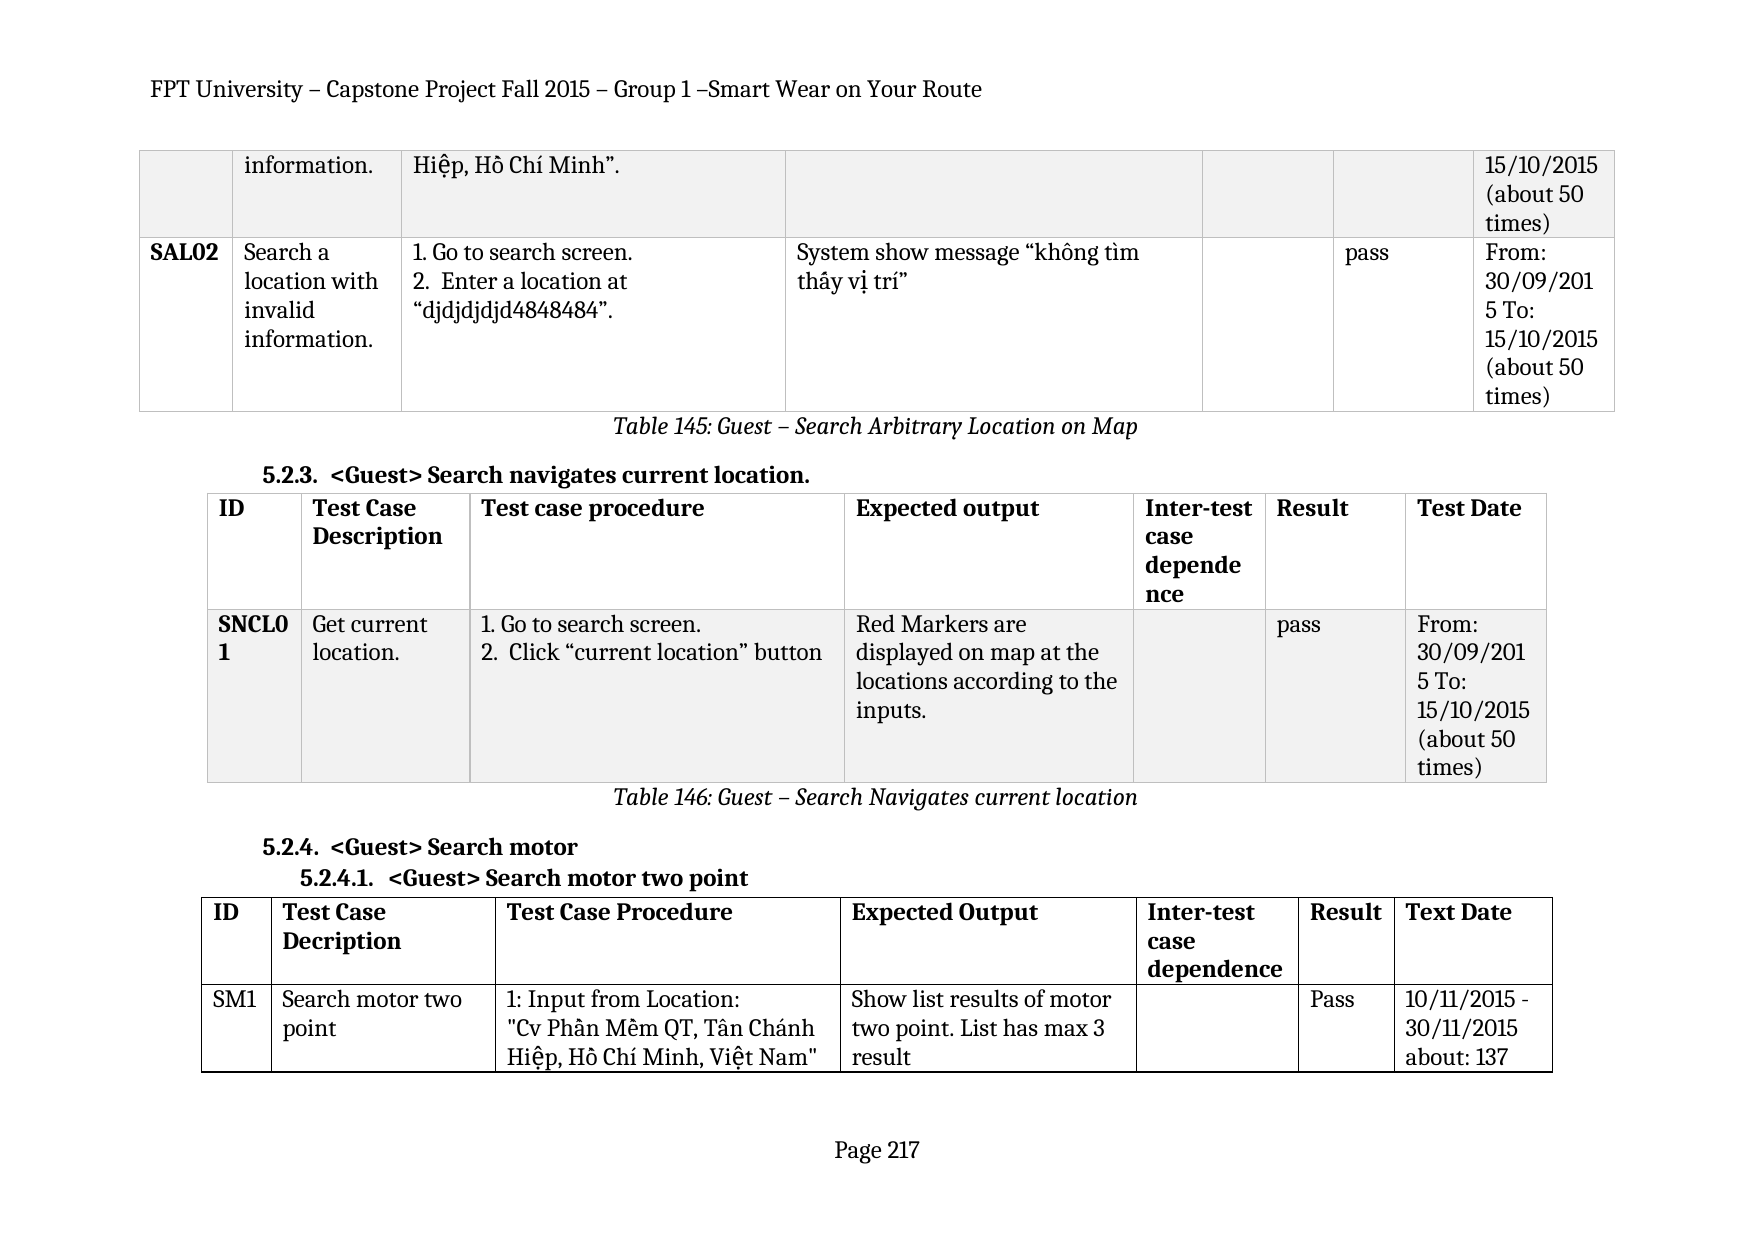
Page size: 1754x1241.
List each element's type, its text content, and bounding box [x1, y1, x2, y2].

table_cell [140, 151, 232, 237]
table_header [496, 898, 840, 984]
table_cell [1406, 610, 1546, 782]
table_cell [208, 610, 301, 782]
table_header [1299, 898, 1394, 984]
subtitle <Guest> Search motor [262, 833, 1604, 861]
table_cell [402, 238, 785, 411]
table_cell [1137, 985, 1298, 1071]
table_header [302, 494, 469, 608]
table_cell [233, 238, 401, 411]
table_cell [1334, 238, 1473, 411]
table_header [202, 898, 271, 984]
subtitle <Guest> Search motor two point [300, 864, 1604, 892]
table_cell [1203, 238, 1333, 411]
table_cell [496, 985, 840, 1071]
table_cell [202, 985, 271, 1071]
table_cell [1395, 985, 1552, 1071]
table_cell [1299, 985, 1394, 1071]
subtitle <Guest> Search navigates current location. [262, 461, 1604, 490]
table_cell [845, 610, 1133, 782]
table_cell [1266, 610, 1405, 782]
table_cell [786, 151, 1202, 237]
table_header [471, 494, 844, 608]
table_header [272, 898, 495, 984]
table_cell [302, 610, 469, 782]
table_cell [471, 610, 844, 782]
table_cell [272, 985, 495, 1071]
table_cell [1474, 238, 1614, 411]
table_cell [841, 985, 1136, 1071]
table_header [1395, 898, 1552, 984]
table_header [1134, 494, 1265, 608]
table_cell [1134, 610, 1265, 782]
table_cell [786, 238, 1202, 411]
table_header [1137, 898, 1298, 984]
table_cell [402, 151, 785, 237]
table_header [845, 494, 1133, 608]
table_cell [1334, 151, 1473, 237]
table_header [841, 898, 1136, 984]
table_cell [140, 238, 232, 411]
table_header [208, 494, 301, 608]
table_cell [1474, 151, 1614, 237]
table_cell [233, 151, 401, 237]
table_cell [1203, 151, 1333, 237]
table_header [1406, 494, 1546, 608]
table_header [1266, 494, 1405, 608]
